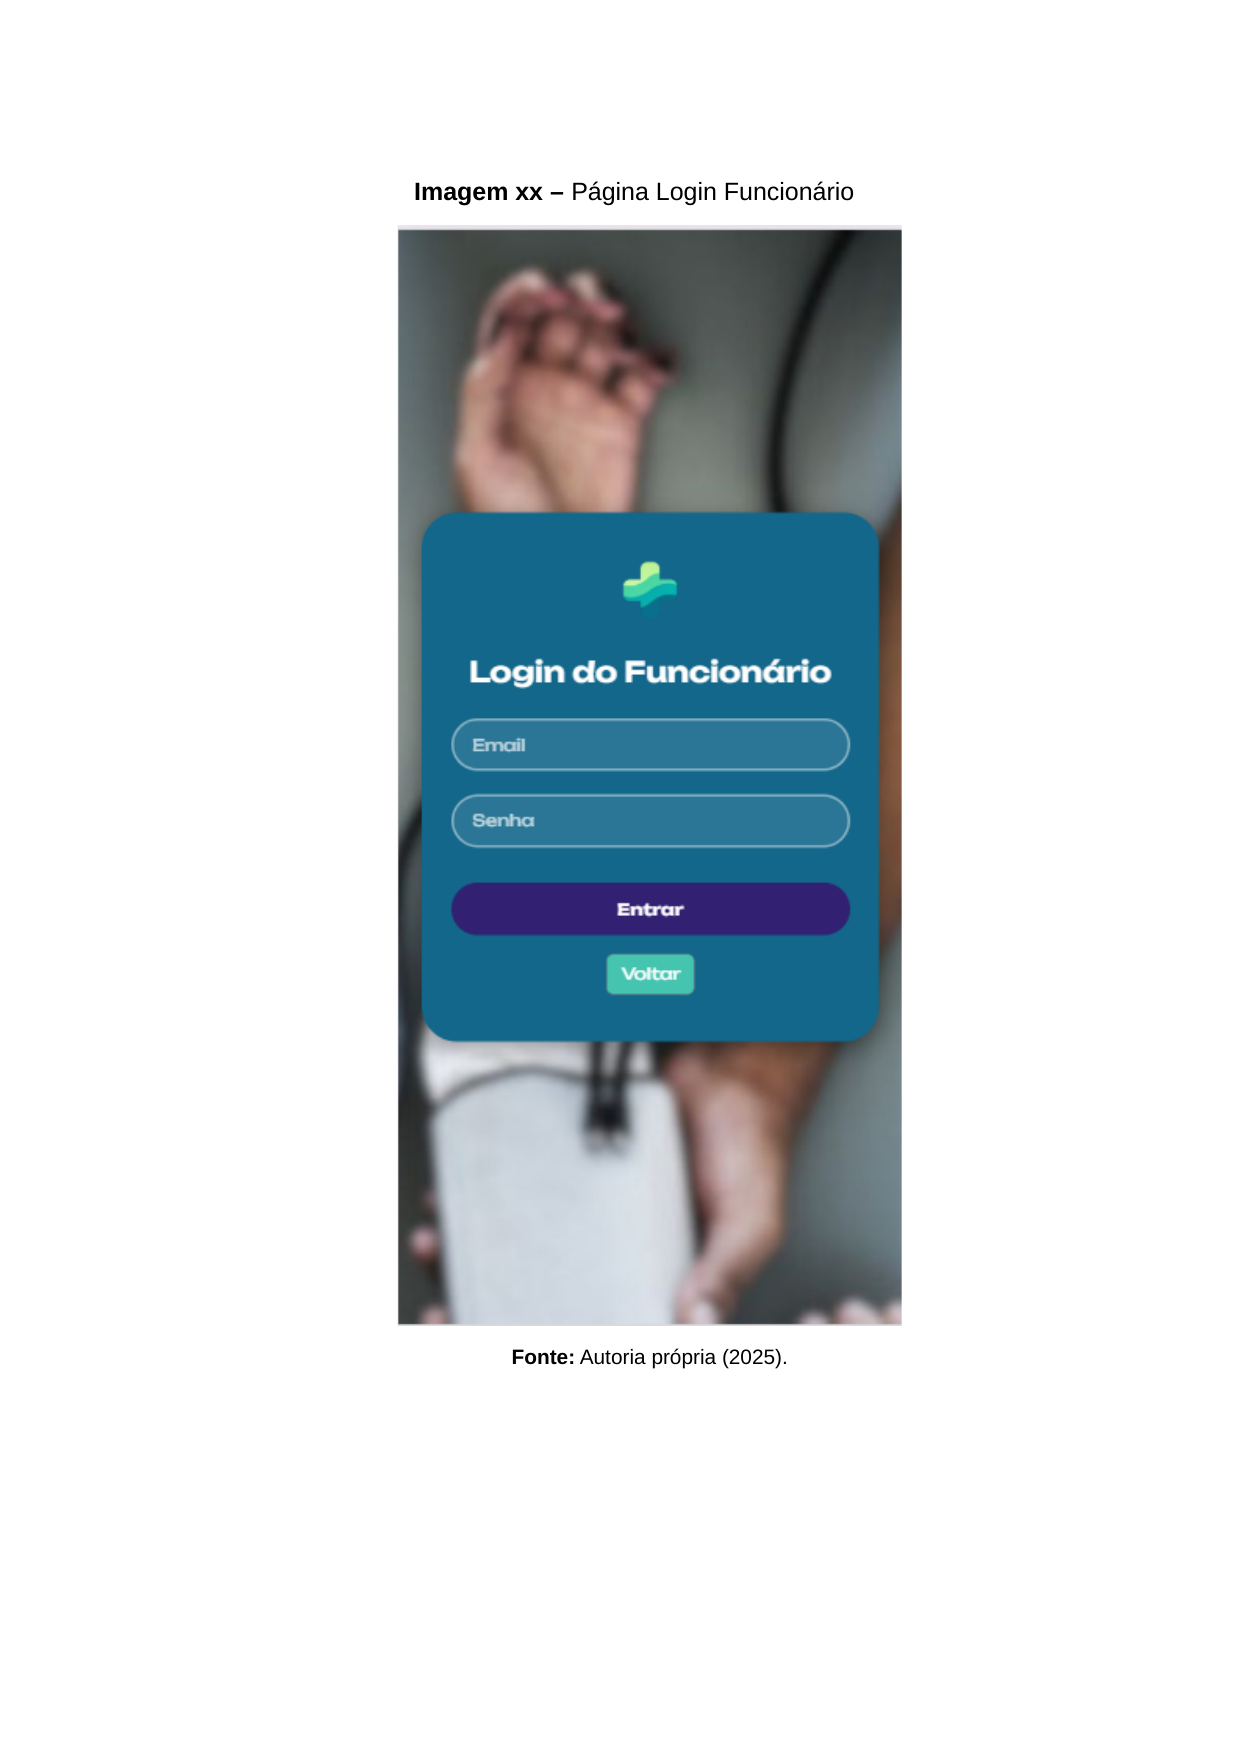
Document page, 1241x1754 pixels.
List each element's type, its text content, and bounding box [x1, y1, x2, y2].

text Fonte: Autoria própria (2025). [177, 1344, 1122, 1368]
text Imagem xx – Página Login Funcionário [177, 177, 854, 206]
picture [397, 225, 902, 1326]
